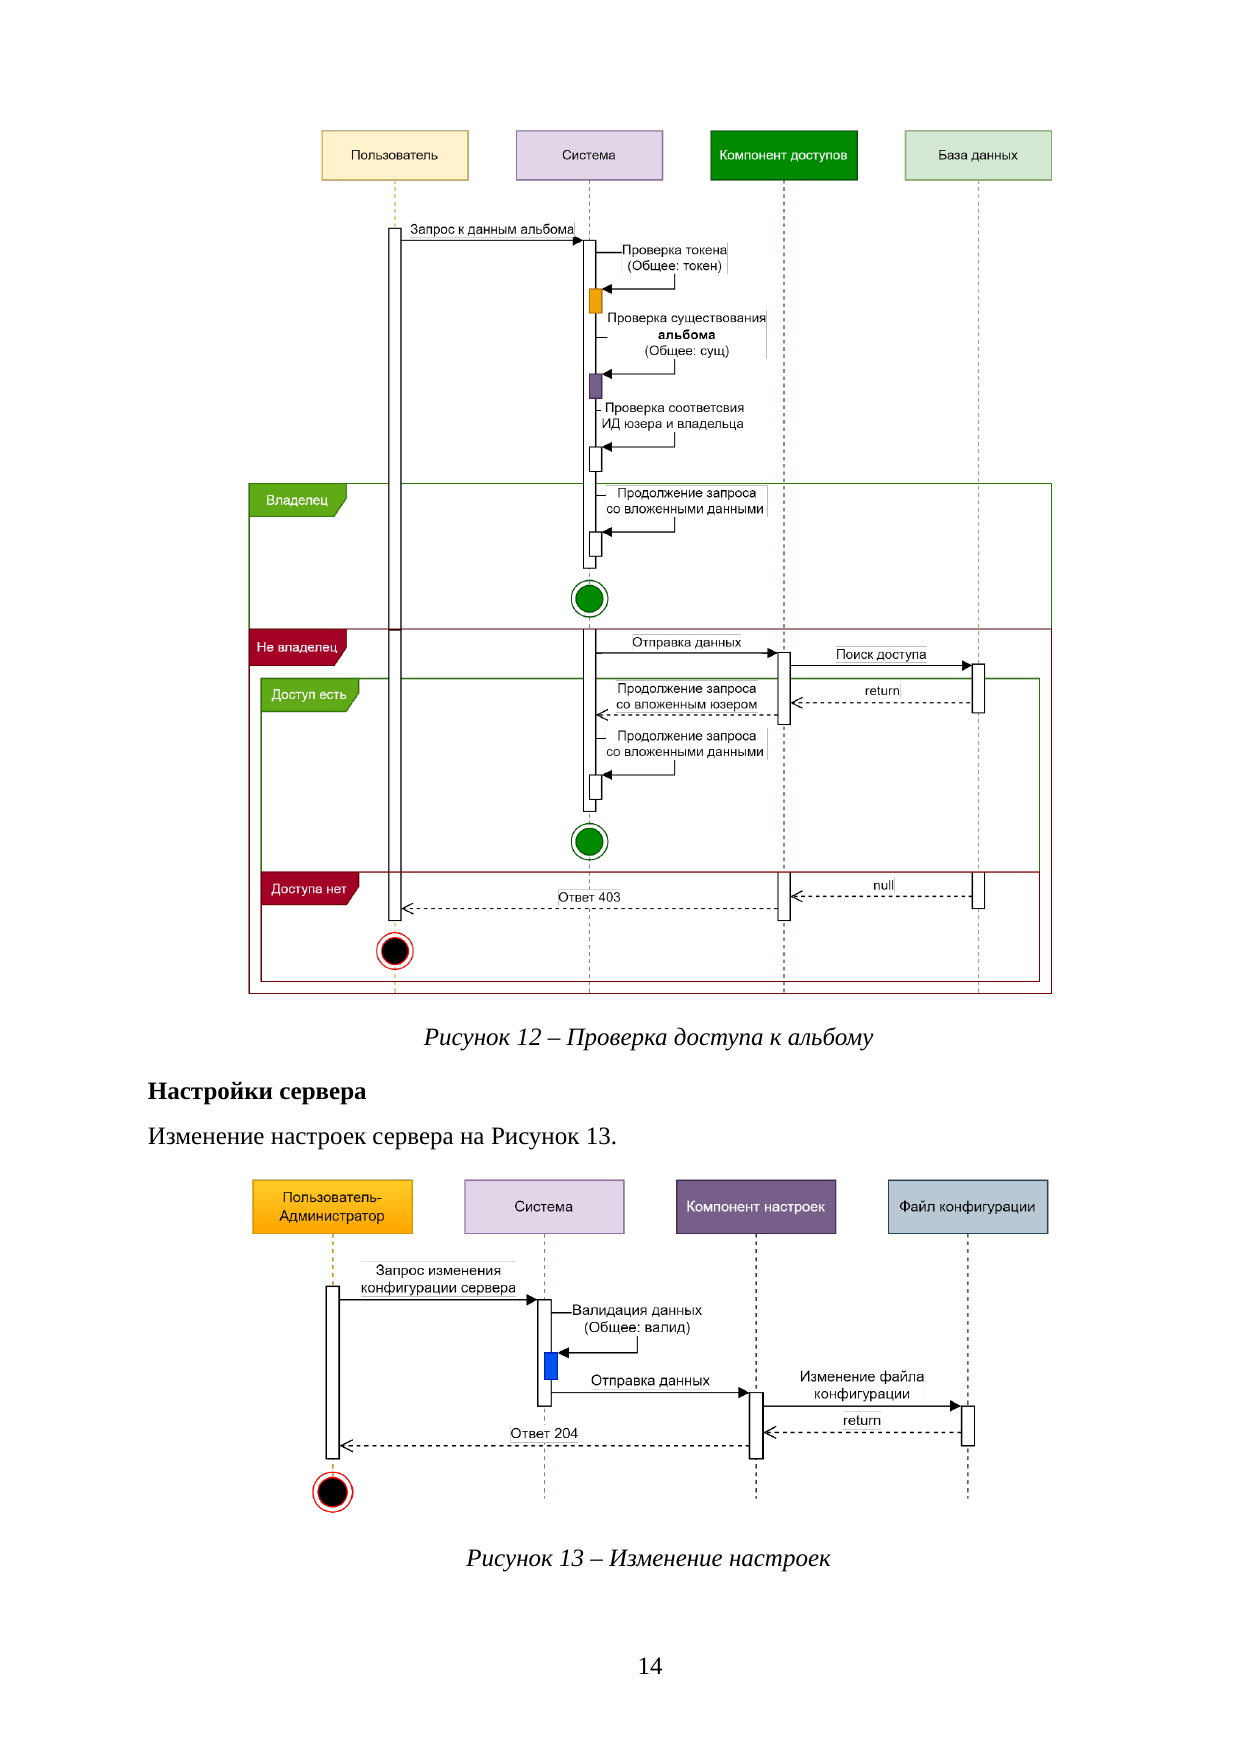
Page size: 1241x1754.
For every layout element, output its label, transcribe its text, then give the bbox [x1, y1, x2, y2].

picture [236, 118, 1063, 1006]
text Рисунок 13 – Изменение настроек [148, 1543, 1152, 1572]
subtitle Настройки сервера [148, 1076, 1152, 1105]
text Рисунок 12 – Проверка доступа к альбому [148, 1022, 1152, 1051]
picture [239, 1167, 1060, 1527]
text Изменение настроек сервера на рисунке 13. [148, 1121, 1152, 1150]
